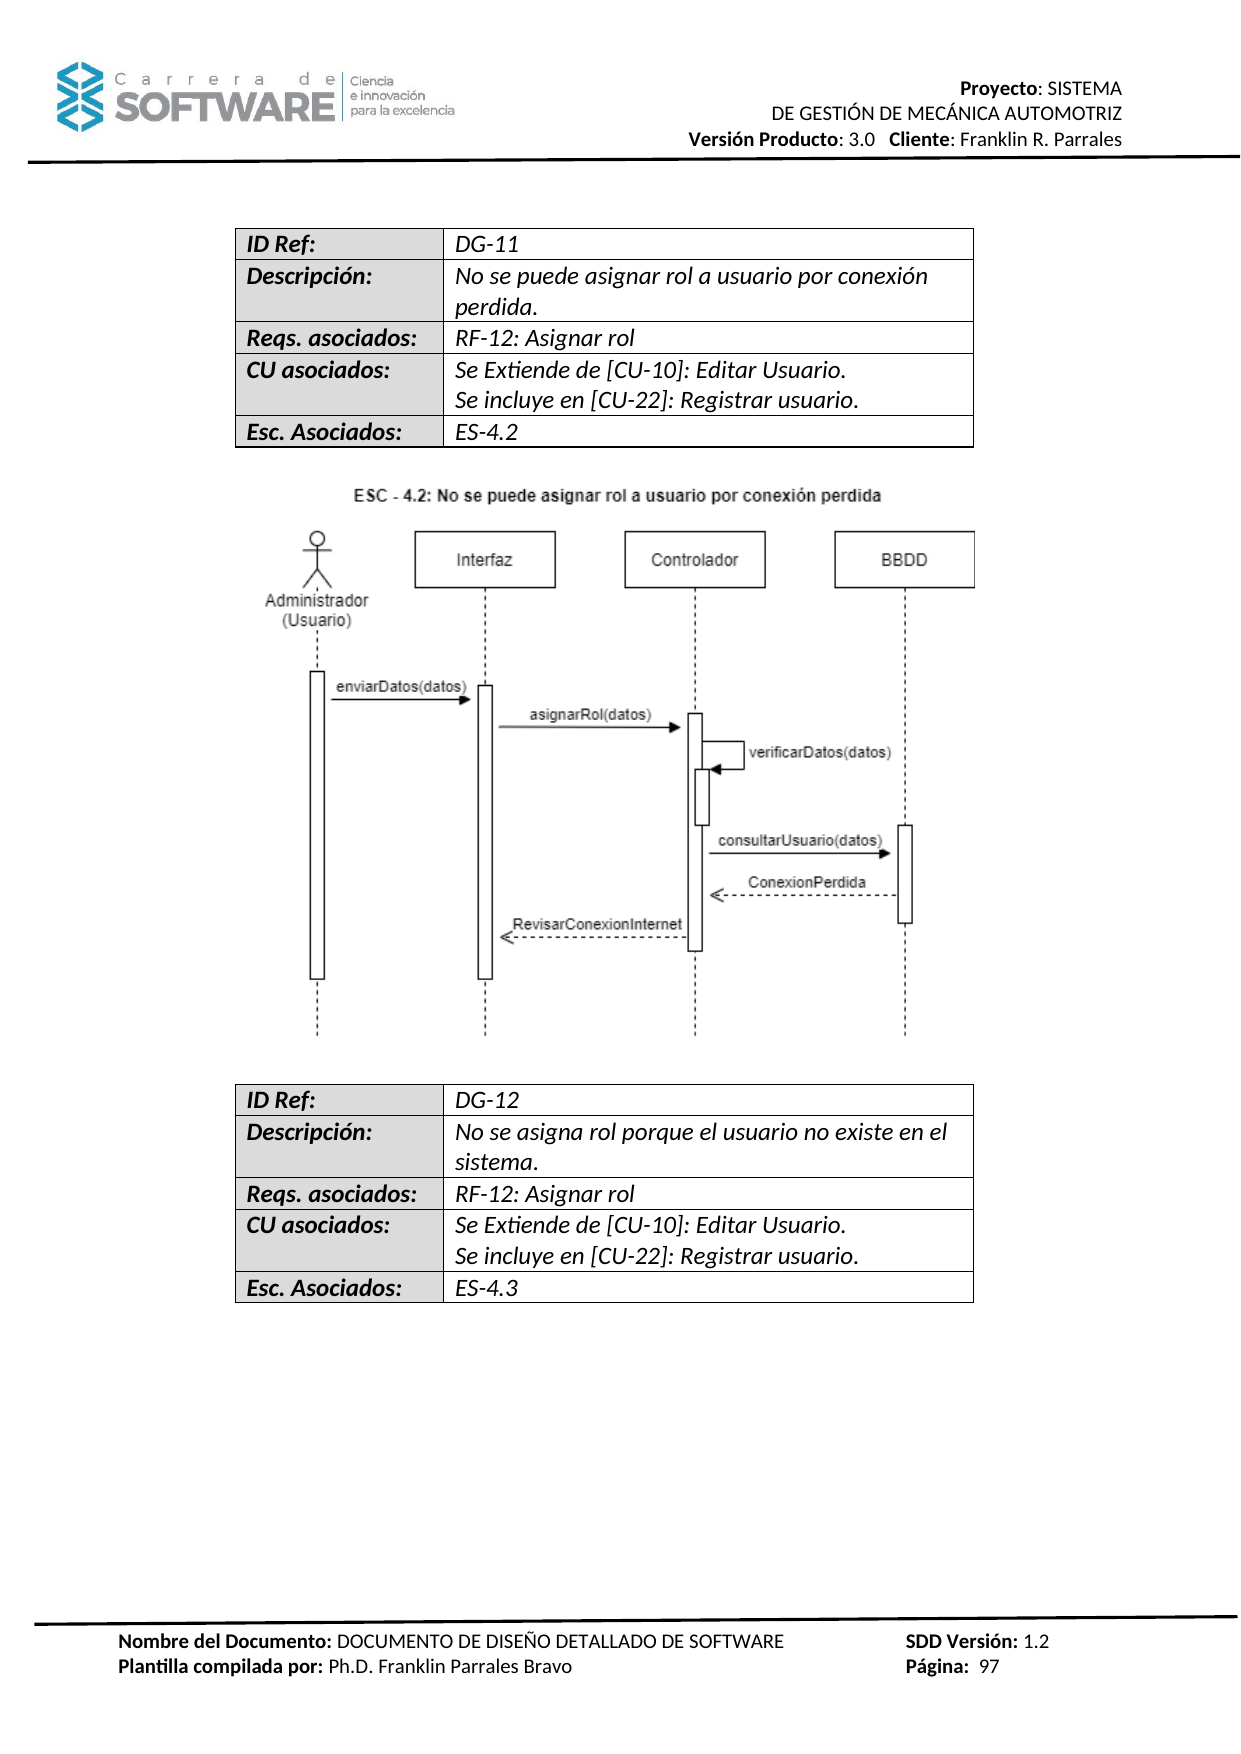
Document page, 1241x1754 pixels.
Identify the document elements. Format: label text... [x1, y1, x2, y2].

table_cell No se asigna rol porque el usuario no existe en el sistema. [444, 1116, 973, 1177]
table_cell No se puede asignar rol a usuario por conexión perdida. [444, 260, 973, 321]
table_cell Se Extiende de [CU-10]: Editar Usuario. Se incluye en [CU-22]: Registrar usuario. [444, 354, 973, 415]
table_cell CU asociados: [236, 1210, 443, 1271]
table_cell Reqs. asociados: [236, 322, 443, 353]
table_cell Descripción: [236, 1116, 443, 1177]
picture [265, 485, 975, 1036]
table_cell RF-12: Asignar rol [444, 322, 973, 353]
picture [46, 46, 461, 154]
table_cell Esc. Asociados: [236, 1272, 443, 1302]
table_header DG-11 [444, 229, 973, 259]
table_header ID Ref: [236, 1085, 443, 1115]
table_cell ES-4.3 [444, 1272, 973, 1302]
table_cell Se Extiende de [CU-10]: Editar Usuario. Se incluye en [CU-22]: Registrar usuario. [444, 1210, 973, 1271]
table_cell RF-12: Asignar rol [444, 1178, 973, 1209]
table_header DG-12 [444, 1085, 973, 1115]
table_cell Esc. Asociados: [236, 416, 443, 446]
table_cell Descripción: [236, 260, 443, 321]
table_header ID Ref: [236, 229, 443, 259]
table_cell Reqs. asociados: [236, 1178, 443, 1209]
table_cell CU asociados: [236, 354, 443, 415]
table_cell ES-4.2 [444, 416, 973, 446]
